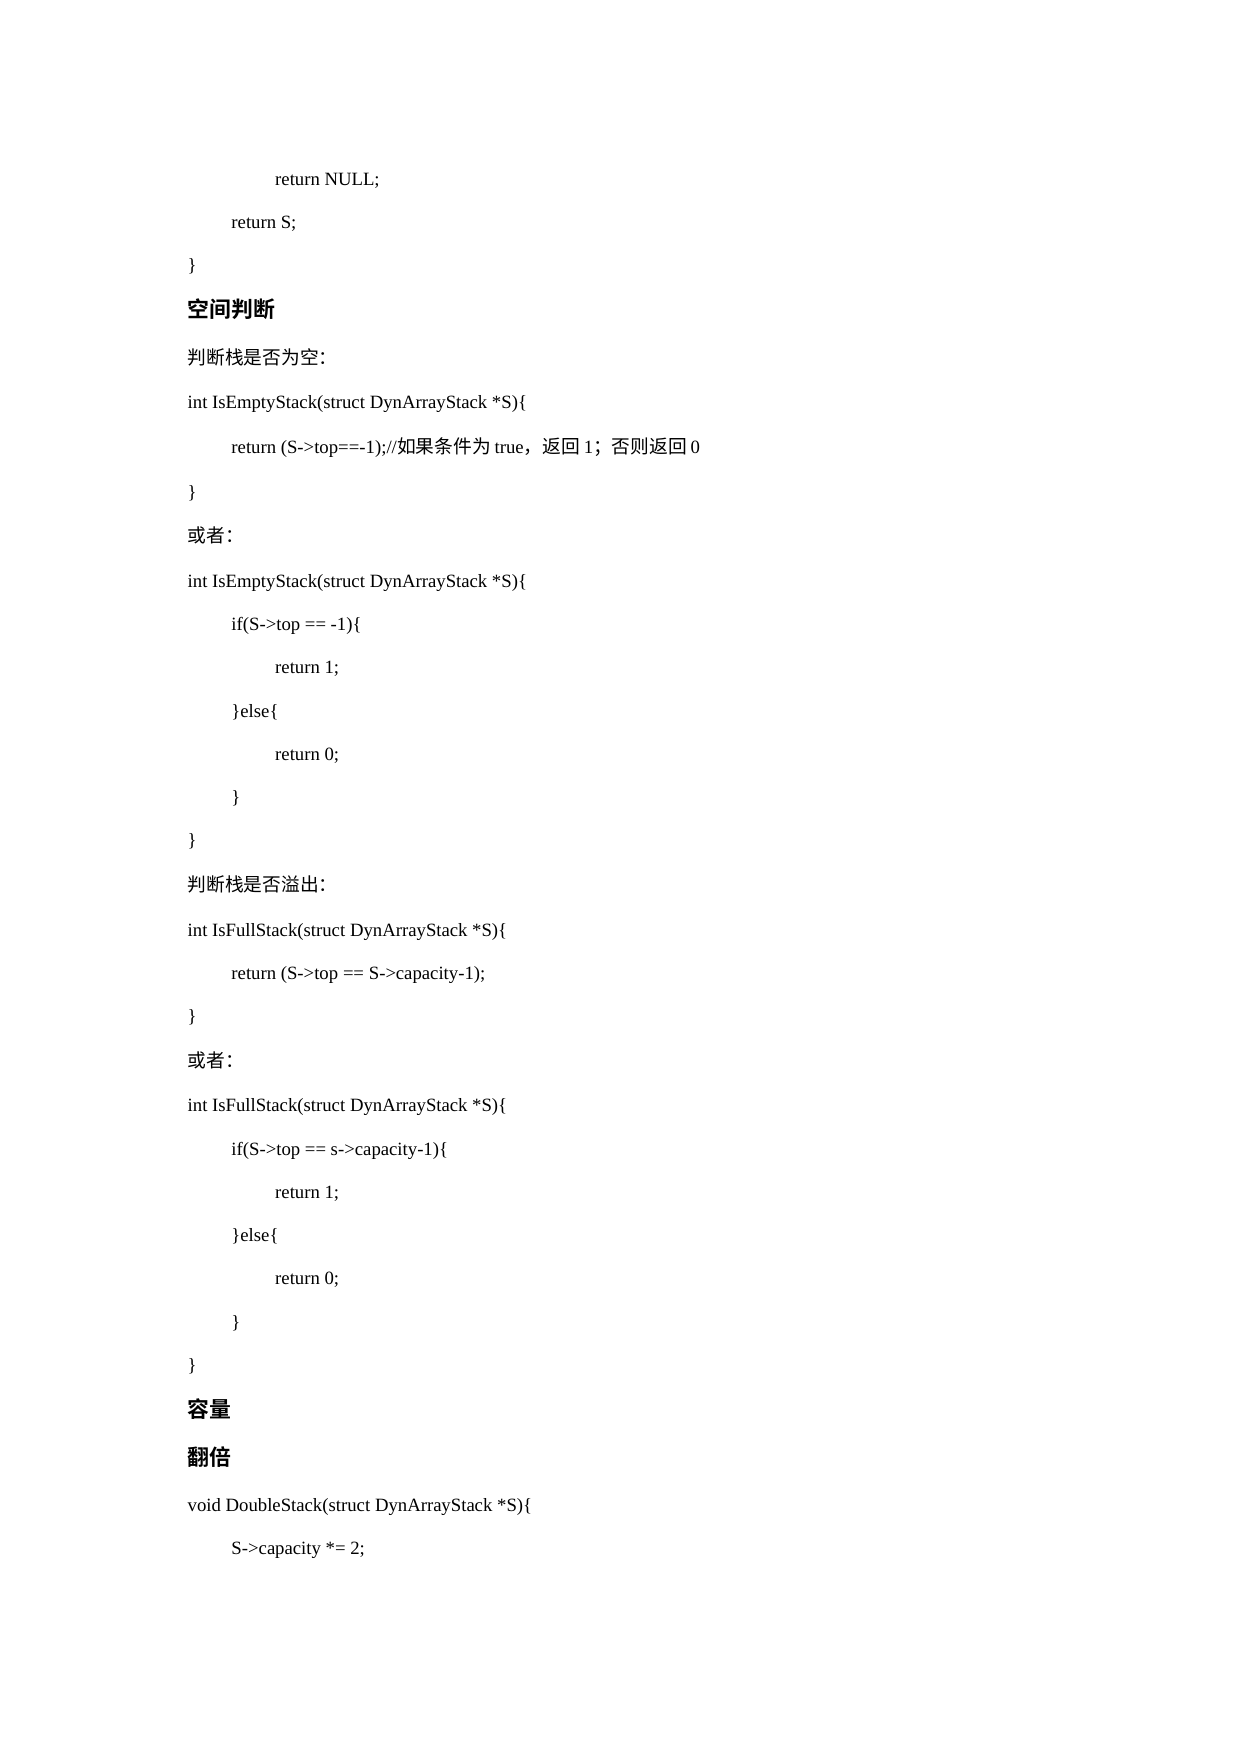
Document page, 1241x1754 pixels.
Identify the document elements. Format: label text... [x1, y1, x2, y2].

subtitle 容量 [187, 1392, 1053, 1424]
text 或者： [187, 518, 1053, 551]
text } [187, 1000, 1053, 1032]
text return 1; [187, 651, 1053, 683]
text 或者： [187, 1043, 1053, 1075]
text return 0; [187, 737, 1053, 770]
subtitle 翻倍 [187, 1440, 1053, 1472]
text 判断栈是否溢出： [187, 867, 1053, 900]
text return (S->top == S->capacity-1); [187, 956, 1053, 989]
text int IsFullStack(struct DynArrayStack *S){ [187, 913, 1053, 946]
text return NULL; [187, 162, 1053, 194]
text int IsEmptyStack(struct DynArrayStack *S){ [187, 564, 1053, 597]
text return (S->top==-1);//如果条件为true，返回1；否则返回0 [187, 429, 1053, 462]
text }else{ [187, 1219, 1053, 1251]
text int IsFullStack(struct DynArrayStack *S){ [187, 1089, 1053, 1121]
text } [187, 781, 1053, 813]
text if(S->top == -1){ [187, 608, 1053, 640]
text return 0; [187, 1262, 1053, 1294]
text } [187, 1348, 1053, 1381]
text } [187, 1305, 1053, 1338]
subtitle 空间判断 [187, 292, 1053, 324]
text }else{ [187, 694, 1053, 727]
text void DoubleStack(struct DynArrayStack *S){ [187, 1488, 1053, 1521]
text return 1; [187, 1175, 1053, 1208]
text } [187, 248, 1053, 281]
text } [187, 475, 1053, 508]
text } [187, 824, 1053, 856]
text 判断栈是否为空： [187, 340, 1053, 372]
text S->capacity *= 2; [187, 1531, 1053, 1564]
text int IsEmptyStack(struct DynArrayStack *S){ [187, 386, 1053, 418]
text return S; [187, 205, 1053, 238]
text if(S->top == s->capacity-1){ [187, 1132, 1053, 1165]
